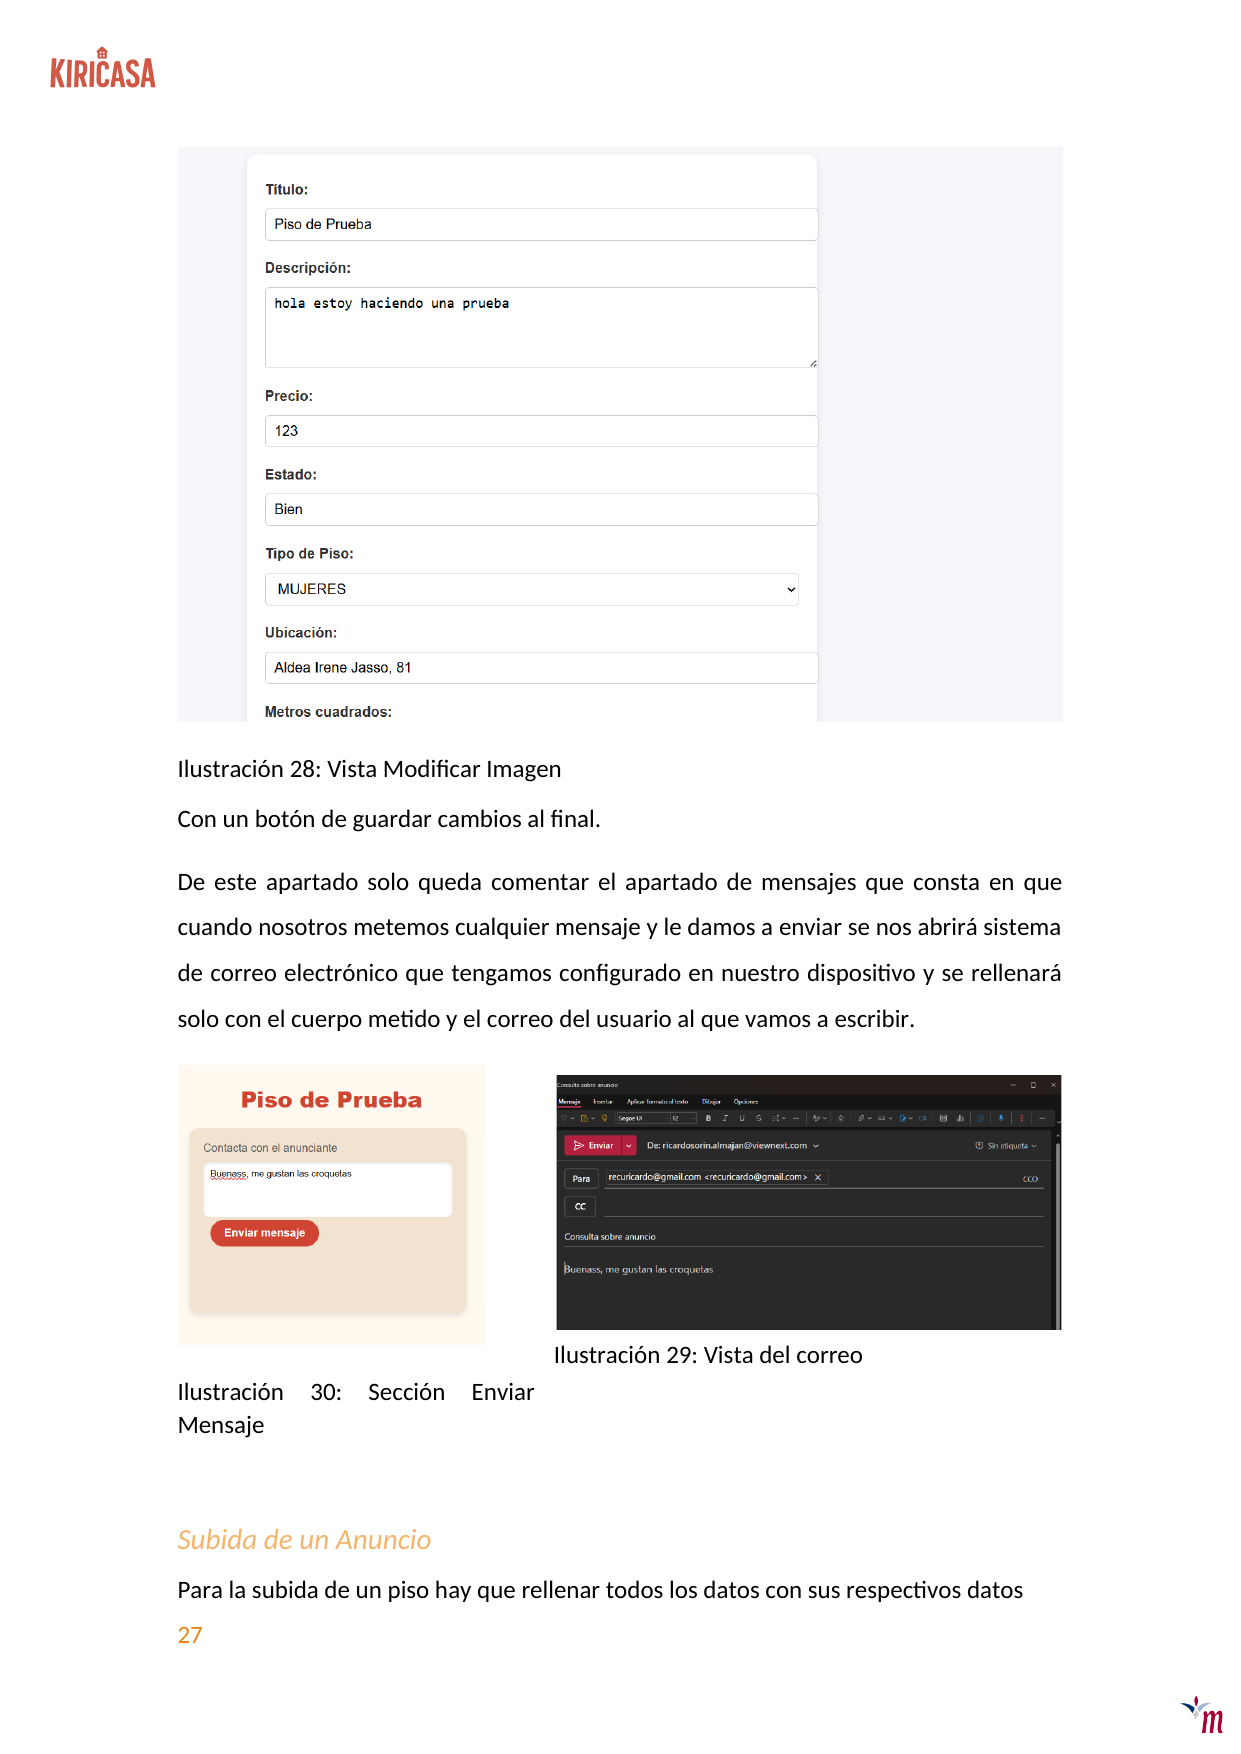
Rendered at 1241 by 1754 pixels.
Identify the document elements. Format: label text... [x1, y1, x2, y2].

picture [177, 1065, 487, 1345]
subtitle Subida de un Anuncio [177, 1521, 1063, 1557]
picture [46, 40, 156, 94]
text De este apartado solo queda comentar el apartado de mensajes que consta en que cuando nosotros metemos cualquier mensaje y le damos a enviar se nos abrirá sistema de correo electrónico que tengamos configurado en nuestro dispositivo y se rellenará solo con el cuerpo metido y el correo del usuario al que vamos a escribir. [177, 866, 1063, 1033]
picture [1168, 1684, 1241, 1751]
picture [555, 1075, 1062, 1329]
picture [177, 147, 1063, 722]
text Con un botón de guardar cambios al final. [177, 803, 1063, 834]
text Para la subida de un piso hay que rellenar todos los datos con sus respectivos datos [177, 1574, 1063, 1605]
